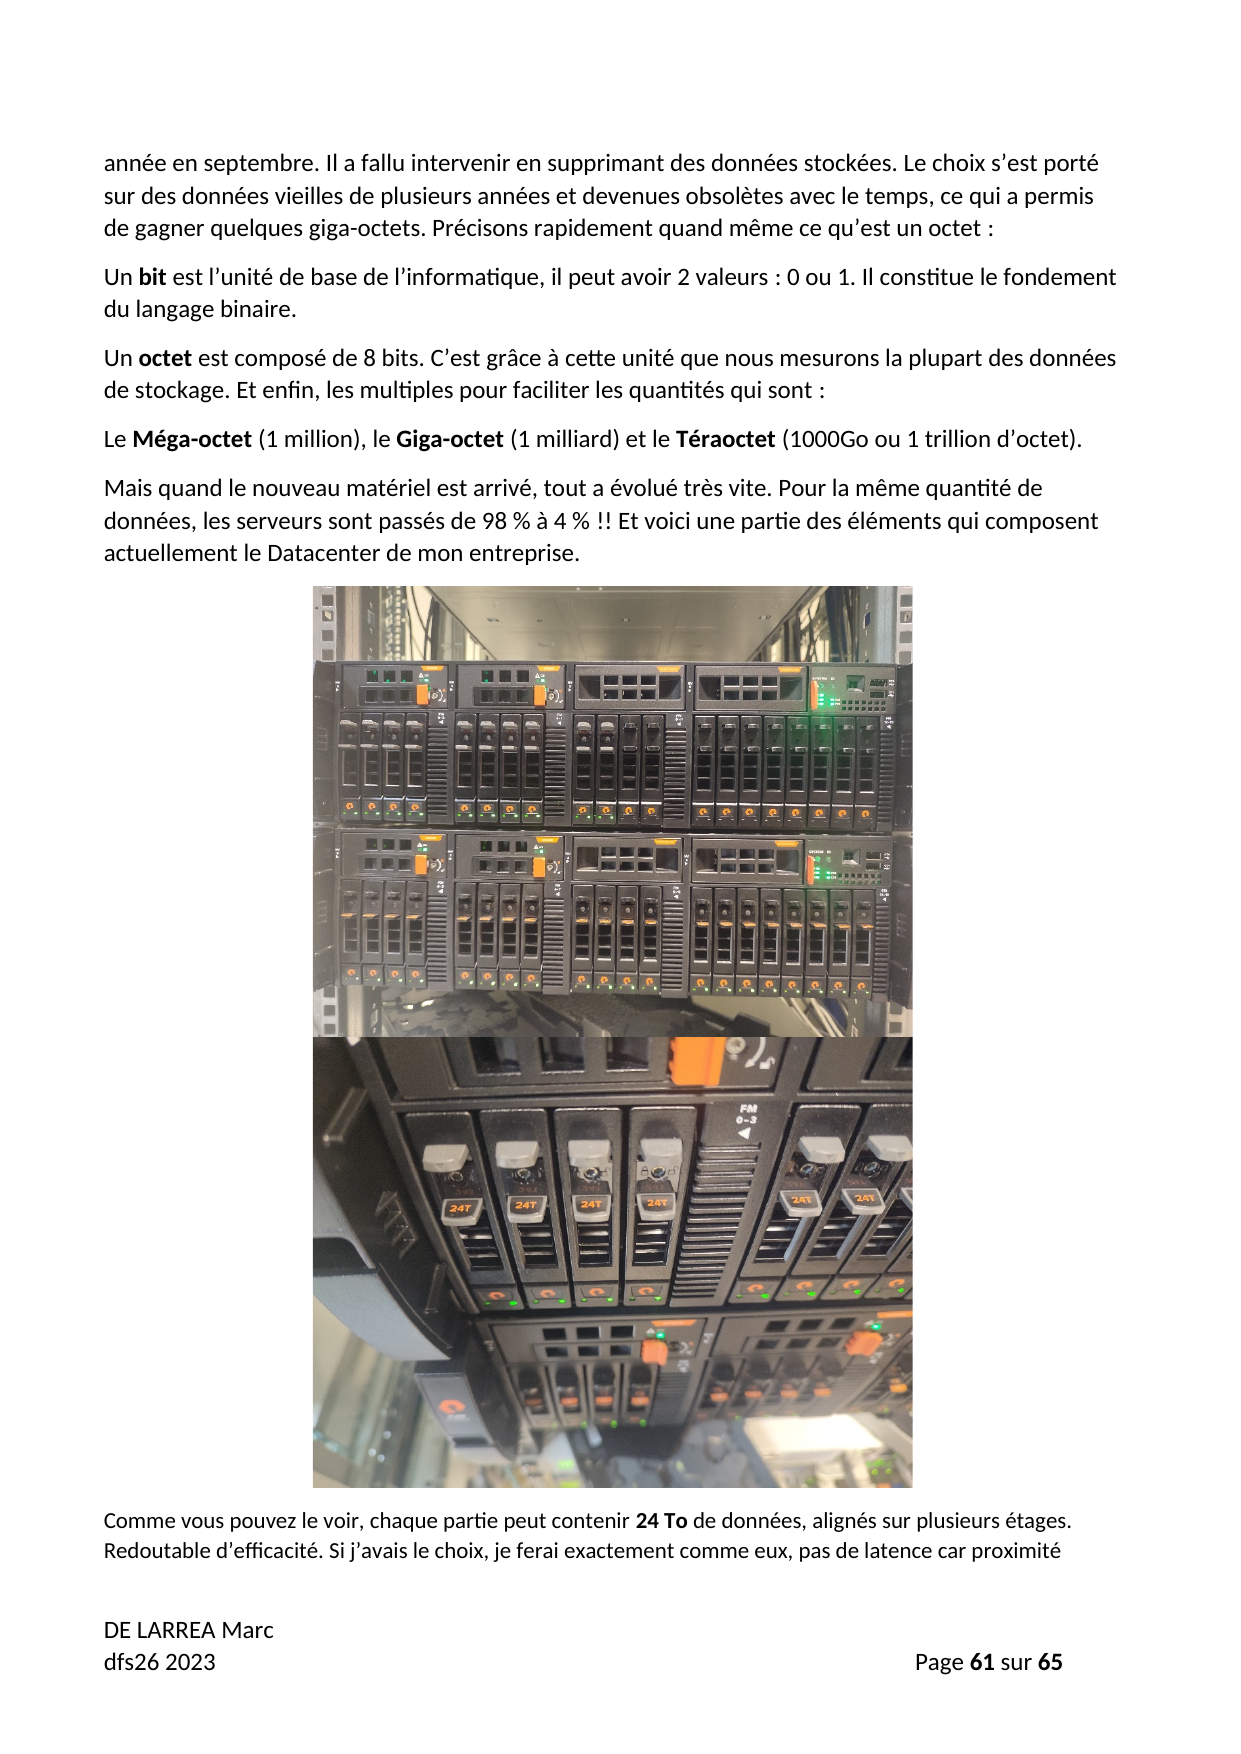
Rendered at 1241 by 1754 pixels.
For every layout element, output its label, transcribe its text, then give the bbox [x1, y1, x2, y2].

picture [312, 586, 913, 1488]
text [103, 148, 1122, 243]
text Le Méga-octet (1 million), le Giga-octet (1 milliard) et le Téraoctet (1000Go ou 1 trillion d’octet). [103, 424, 1122, 454]
text Un bit est l’unité de base de l’informatique, il peut avoir 2 valeurs : 0 ou 1. Il constitue le fondement du langage binaire. [103, 261, 1122, 324]
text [103, 1506, 1122, 1564]
text Un octet est composé de 8 bits. C’est grâce à cette unité que nous mesurons la plupart des données de stockage. Et enfin, les multiples pour faciliter les quantités qui sont : [103, 342, 1122, 405]
text Mais quand le nouveau matériel est arrivé, tout a évolué très vite. Pour la même quantité de données, les serveurs sont passés de 98 % à 4 % !! Et voici une partie des éléments qui composent actuellement le Datacenter de mon entreprise. [103, 473, 1122, 568]
